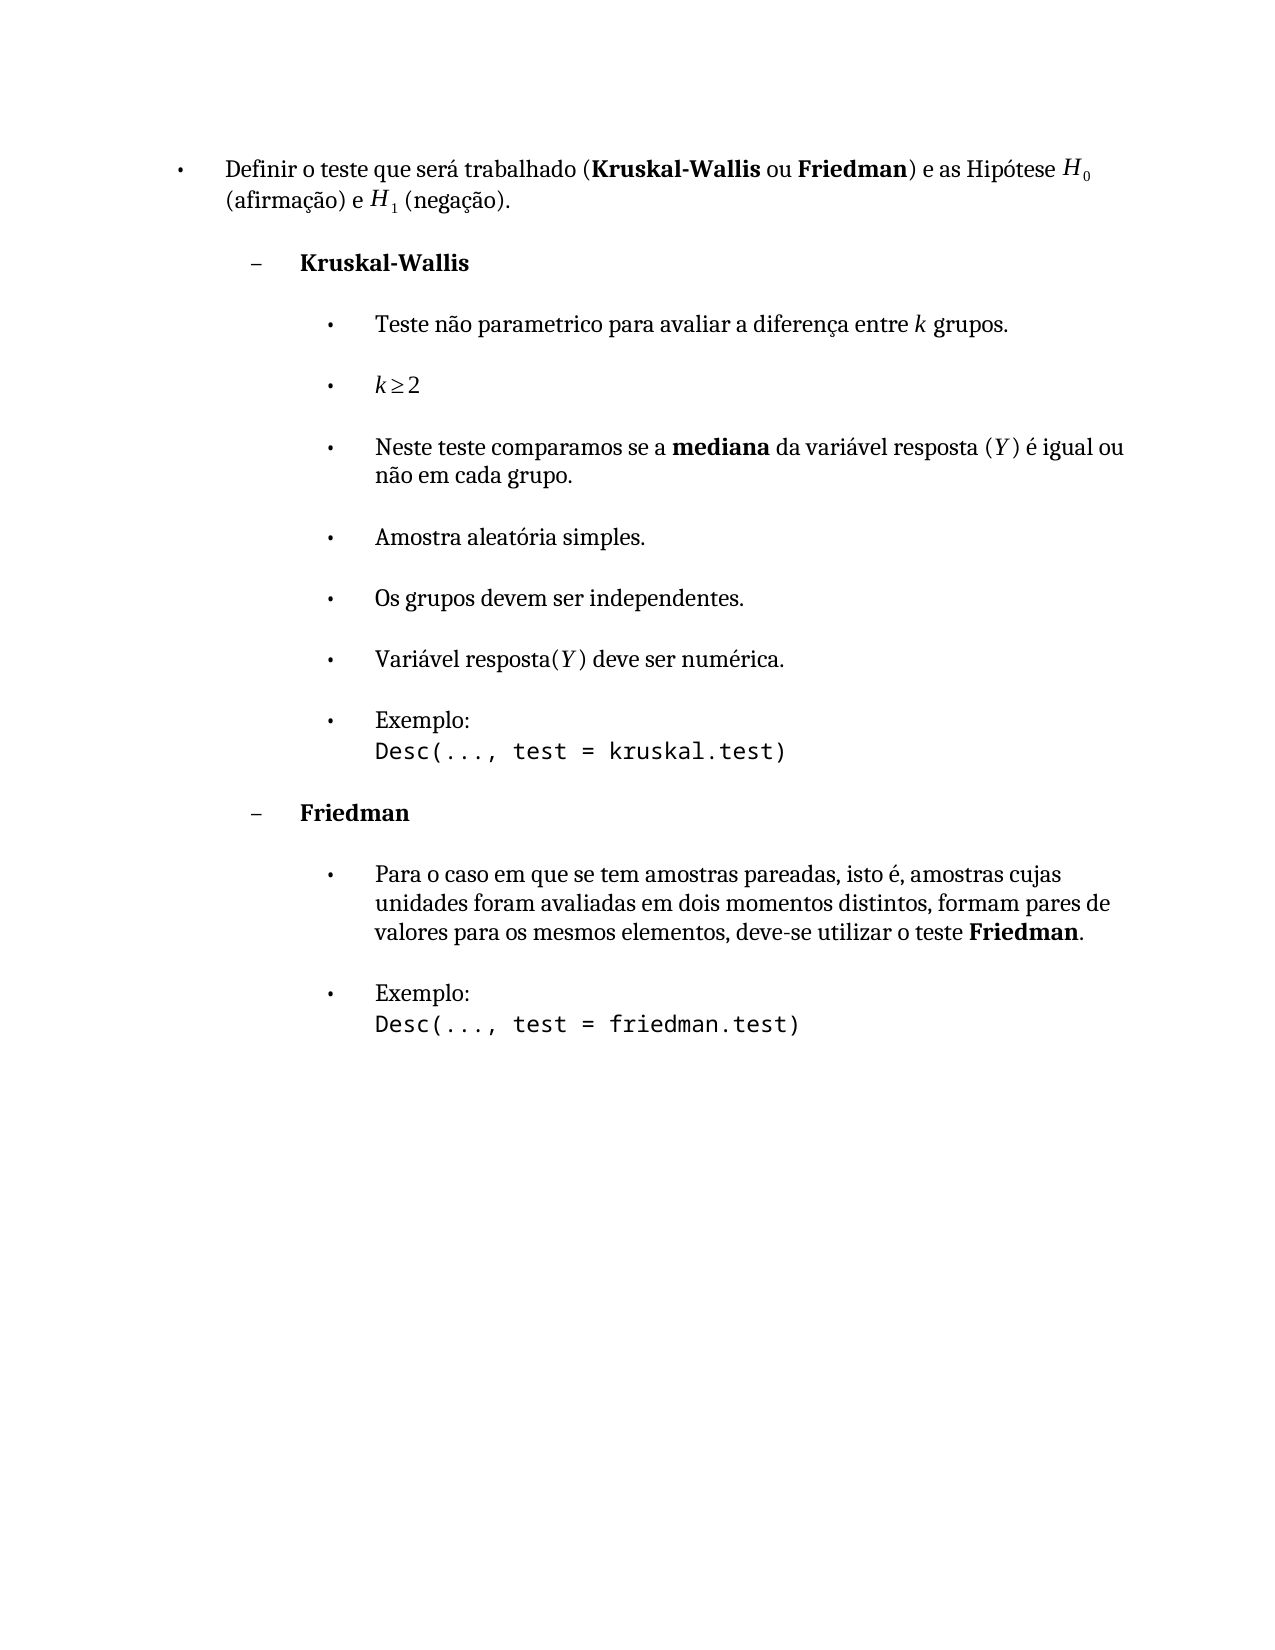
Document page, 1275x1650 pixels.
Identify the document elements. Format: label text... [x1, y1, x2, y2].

list Amostra aleatória simples. [325, 523, 1125, 580]
list Neste teste comparamos se a mediana da variável resposta () é igual ou não em cada grupo. [325, 433, 1125, 519]
list Definir o teste que será trabalhado (Kruskal-Wallis ou Friedman) e as Hipótese (afirmação) e (negação). [175, 154, 1125, 245]
list Teste não parametrico para avaliar a diferença entre grupos. [325, 310, 1125, 368]
list Exemplo: Desc(..., test = kruskal.test) [325, 706, 1125, 795]
list Os grupos devem ser independentes. [325, 584, 1125, 641]
list Kruskal-Wallis [250, 249, 1125, 306]
list Friedman [250, 799, 1125, 856]
list Variável resposta() deve ser numérica. [325, 645, 1125, 703]
list Exemplo: Desc(..., test = friedman.test) [325, 979, 1125, 1068]
list Para o caso em que se tem amostras pareadas, isto é, amostras cujas unidades foram avaliadas em dois momentos distintos, formam pares de valores para os mesmos elementos, deve-se utilizar o teste Friedman. [325, 860, 1125, 975]
